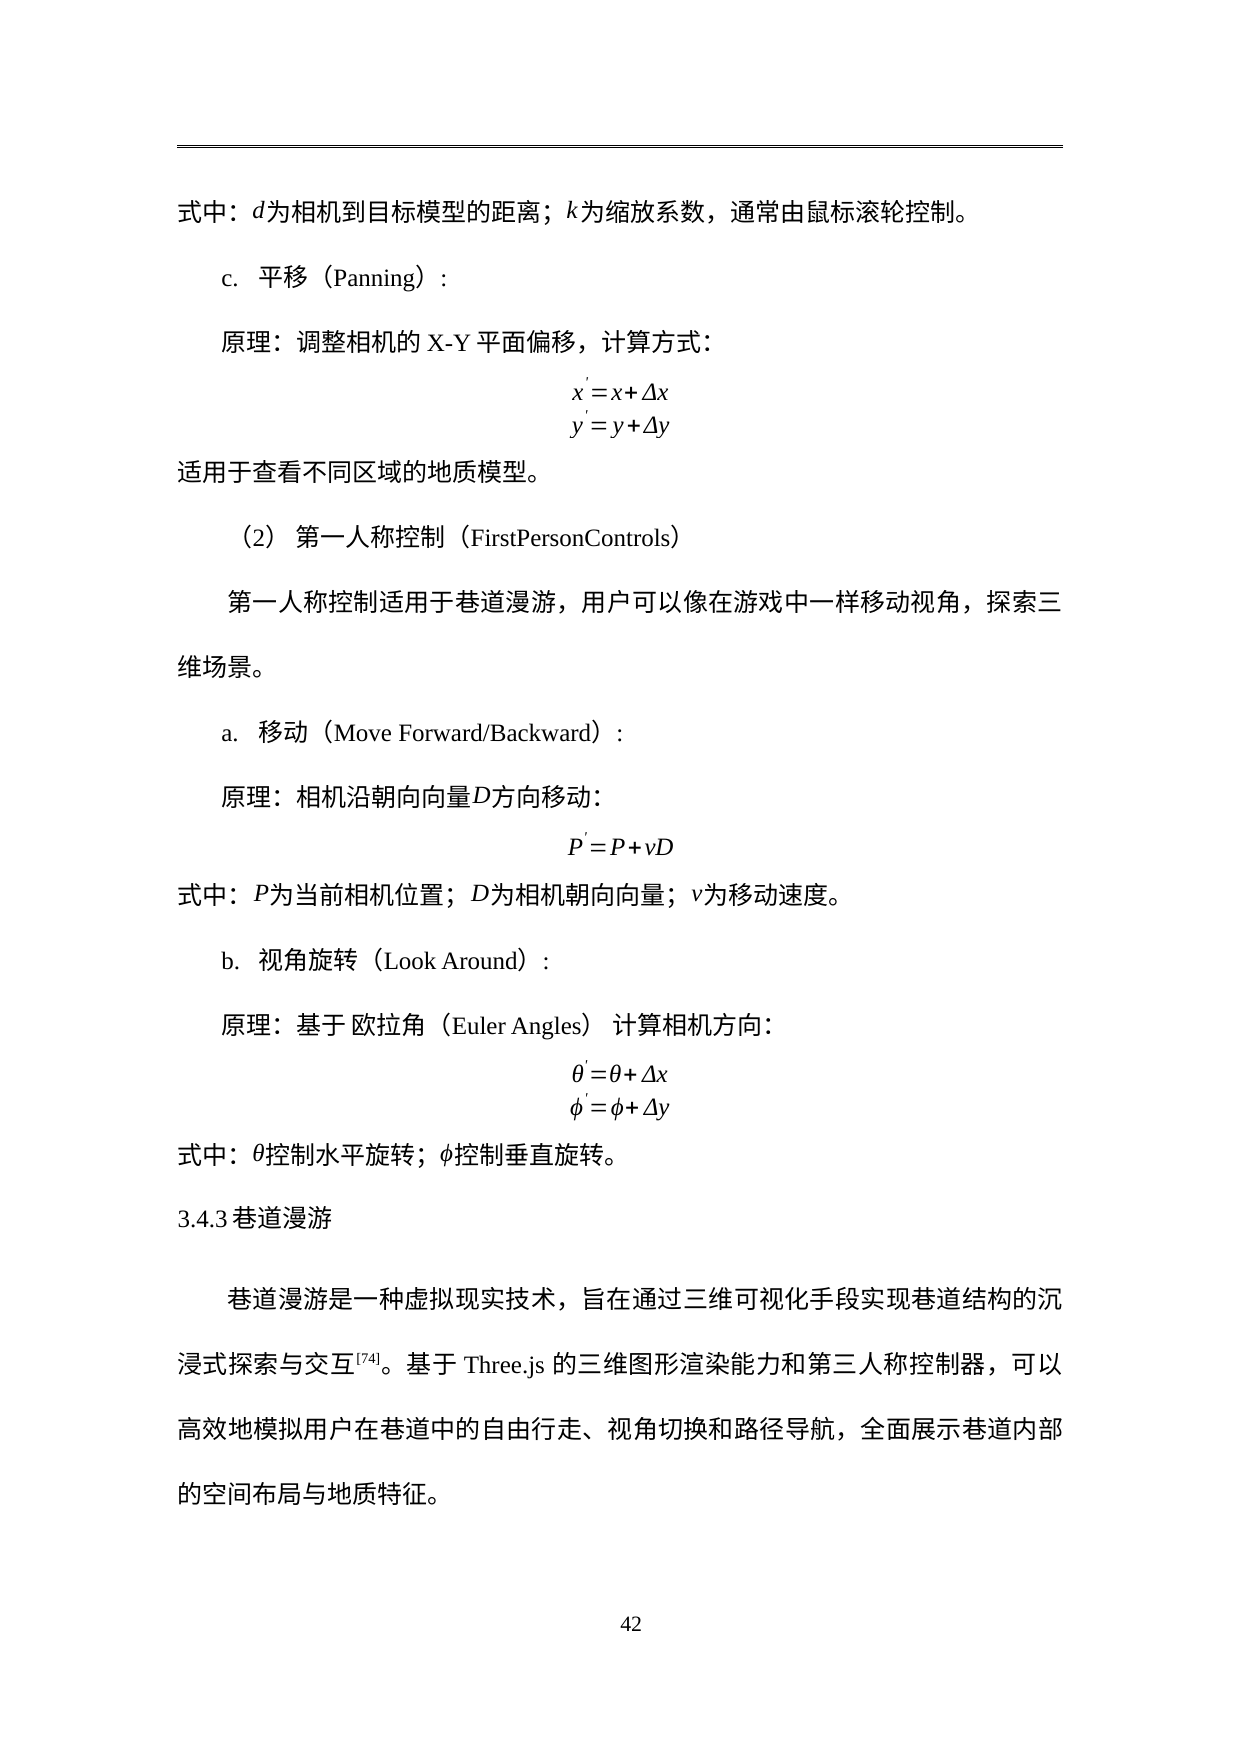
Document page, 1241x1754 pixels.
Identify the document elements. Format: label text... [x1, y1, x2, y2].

text 原理：调整相机的 X-Y 平面偏移，计算方式： [221, 308, 1063, 373]
list 移动（Move Forward/Backward）: [221, 698, 1063, 763]
text 式中：为相机到目标模型的距离；为缩放系数，通常由鼠标滚轮控制。 [177, 178, 1063, 243]
text 3.4.3巷道漫游 [177, 1198, 1063, 1234]
text （2） 第一人称控制（FirstPersonControls） [177, 503, 1063, 568]
text 式中：控制水平旋转；控制垂直旋转。 [177, 1121, 1063, 1186]
text 原理：基于 欧拉角（Euler Angles） 计算相机方向： [221, 991, 1063, 1056]
text 巷道漫游是一种虚拟现实技术，旨在通过三维可视化手段实现巷道结构的沉浸式探索与交互[74]。基于 Three.js 的三维图形渲染能力和第三人称控制器，可以高效地模拟用户在巷道中的自由行走、视角切换和路径导航，全面展示巷道内部的空间布局与地质特征。 [177, 1265, 1063, 1525]
list 平移（Panning）: [221, 243, 1063, 308]
text 原理：相机沿朝向向量方向移动： [221, 763, 1063, 828]
text 适用于查看不同区域的地质模型。 [177, 438, 1063, 503]
list 视角旋转（Look Around）: [221, 926, 1063, 991]
text 第一人称控制适用于巷道漫游，用户可以像在游戏中一样移动视角，探索三维场景。 [177, 568, 1063, 698]
text 式中：为当前相机位置；为相机朝向向量；为移动速度。 [177, 861, 1063, 926]
